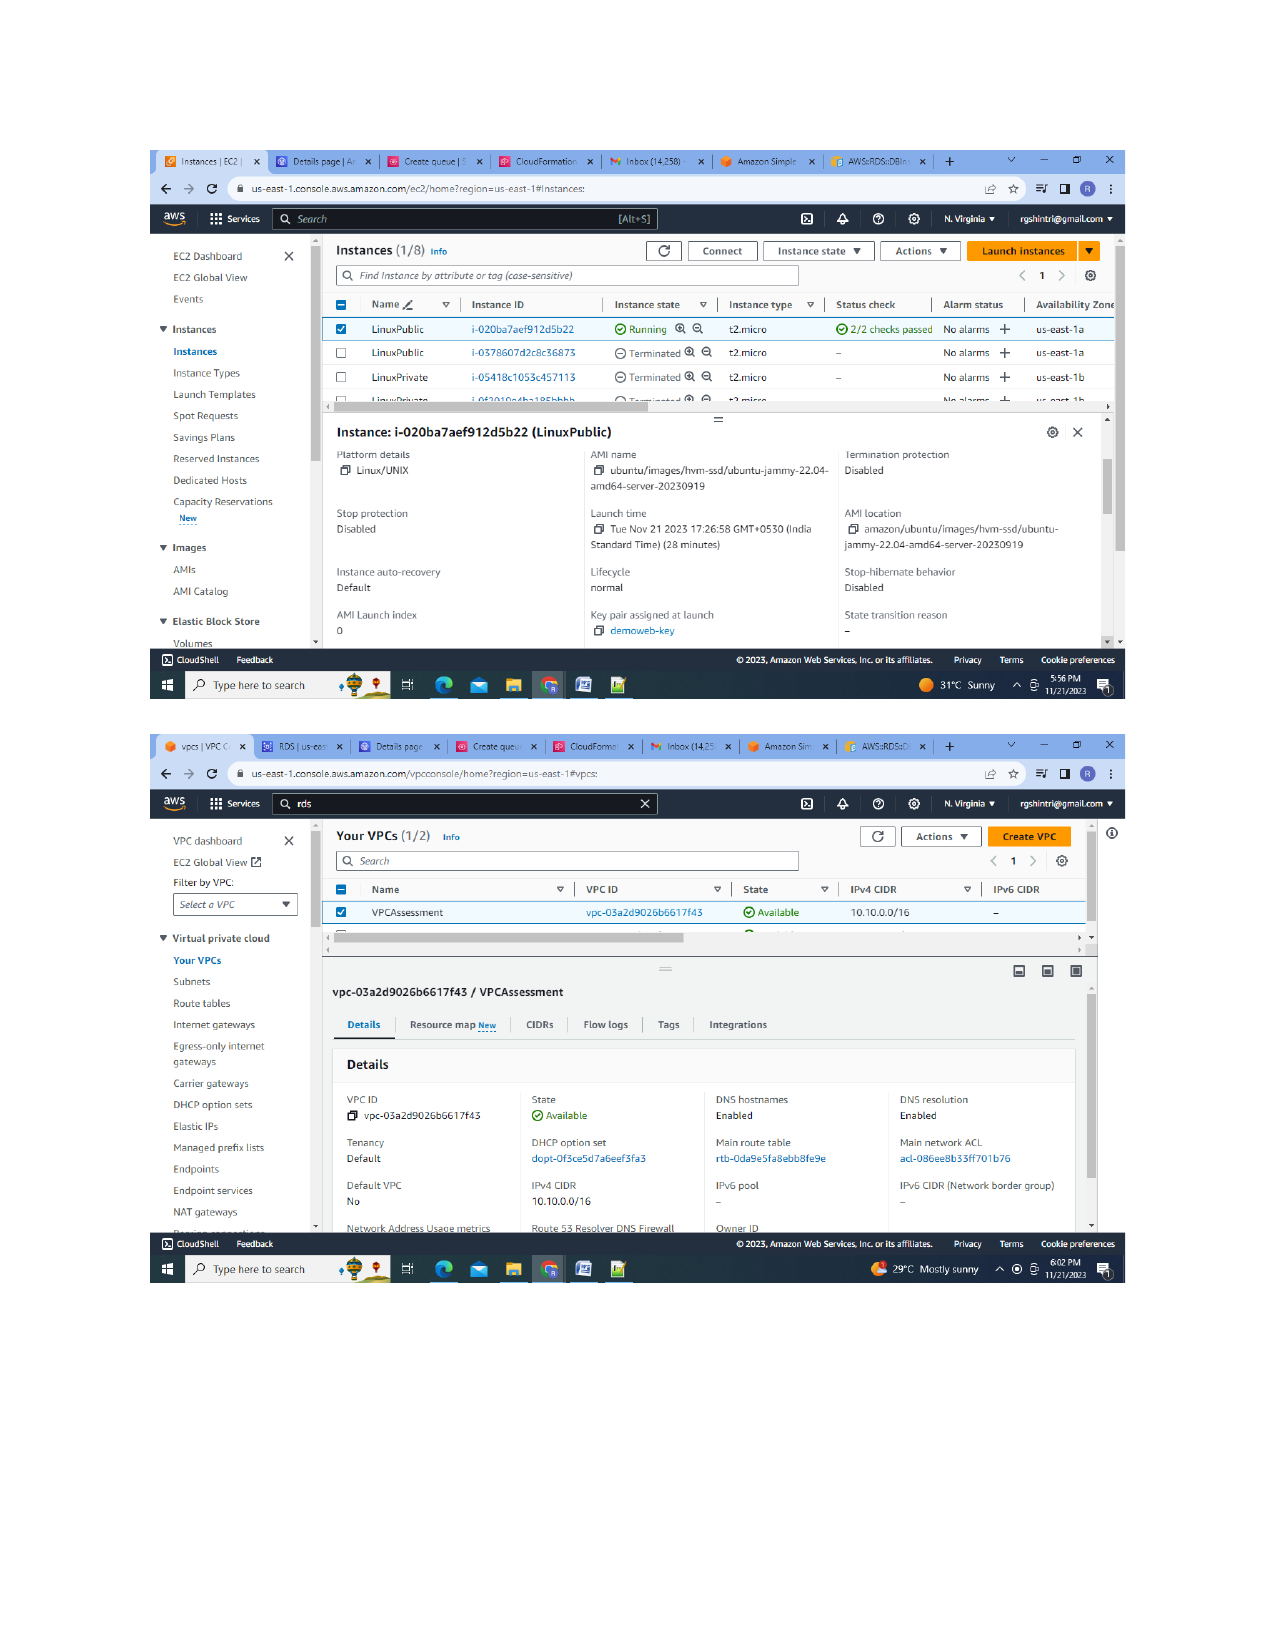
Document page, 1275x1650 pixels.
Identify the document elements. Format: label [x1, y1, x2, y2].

picture [150, 734, 1125, 1283]
picture [150, 150, 1125, 699]
